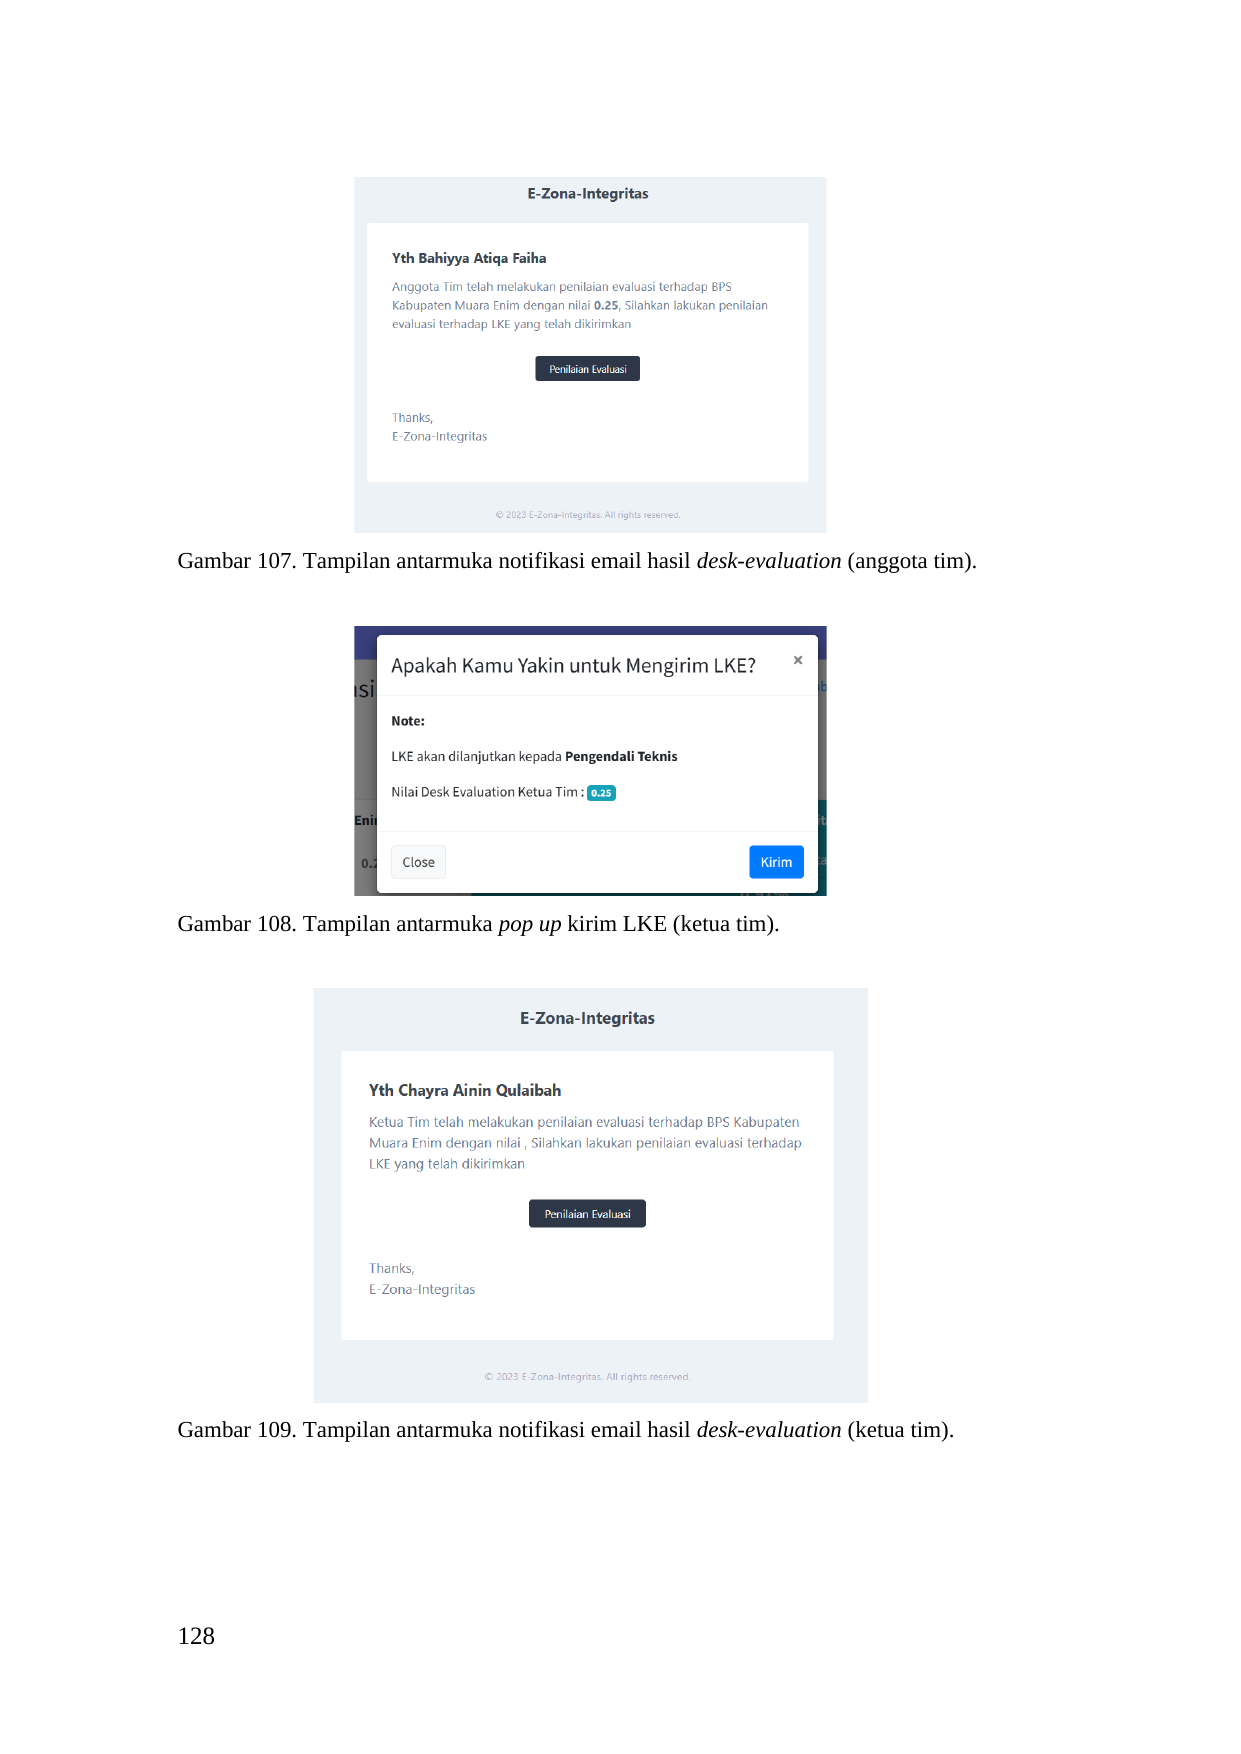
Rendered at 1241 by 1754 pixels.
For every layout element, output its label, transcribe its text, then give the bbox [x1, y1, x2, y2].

text Gambar 107. Tampilan antarmuka notifikasi email hasil desk-evaluation (anggota tim). [177, 547, 1004, 574]
picture [313, 988, 868, 1403]
text Gambar 108. Tampilan antarmuka pop up kirim LKE (ketua tim). [177, 910, 1004, 936]
picture [354, 177, 827, 533]
text Gambar 109. Tampilan antarmuka notifikasi email hasil desk-evaluation (ketua tim). [177, 1417, 1004, 1443]
picture [354, 626, 827, 896]
